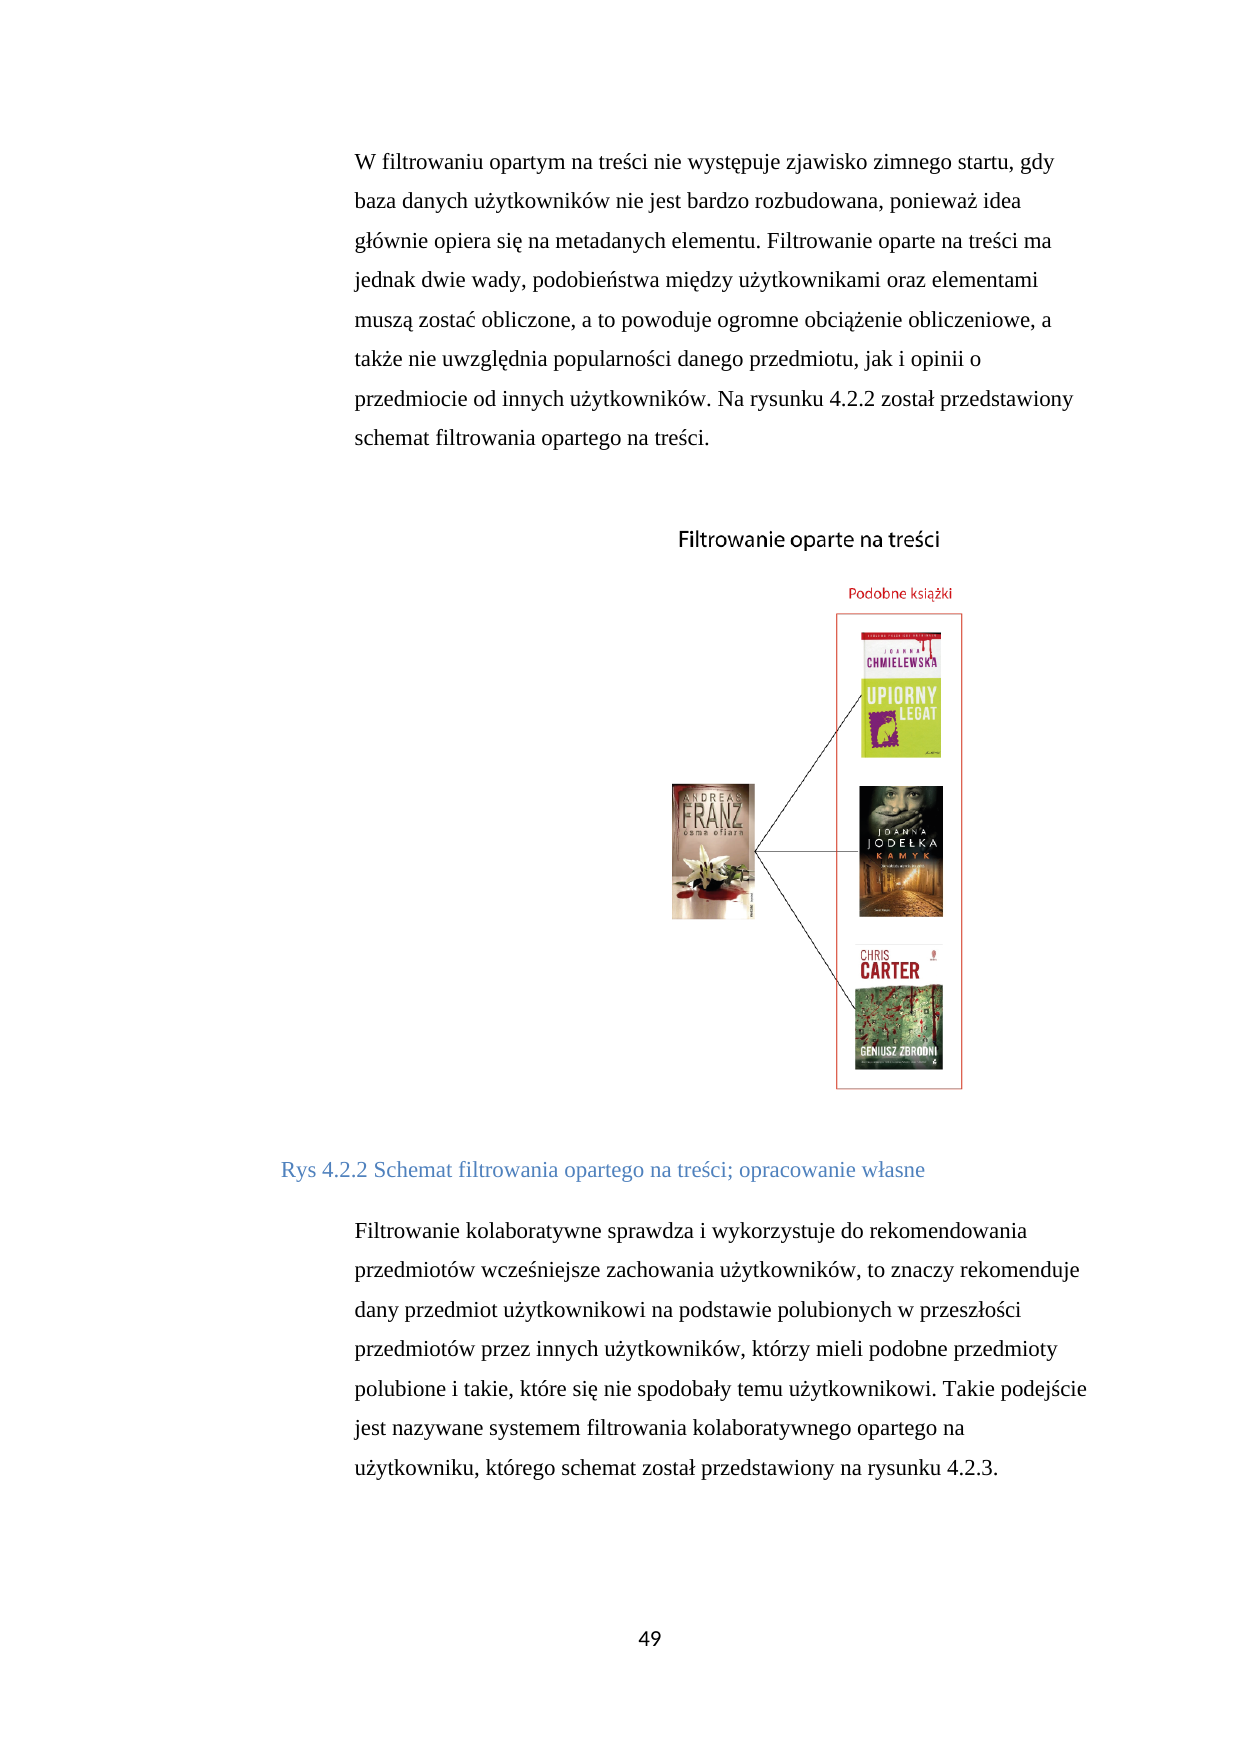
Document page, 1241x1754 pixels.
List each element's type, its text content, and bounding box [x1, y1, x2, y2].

text W filtrowaniu opartym na treści nie występuje zjawisko zimnego startu, gdy baza danych użytkowników nie jest bardzo rozbudowana, ponieważ idea głównie opiera się na metadanych elementu. Filtrowanie oparte na treści ma jednak dwie wady, podobieństwa między użytkownikami oraz elementami muszą zostać obliczone, a to powoduje ogromne obciążenie obliczeniowe, a także nie uwzględnia popularności danego przedmiotu, jak i opinii o przedmiocie od innych użytkowników. Na rysunku 4.2.2 został przedstawiony schemat filtrowania opartego na treści. [354, 148, 1092, 450]
text Rys 4.2.2 Schemat filtrowania opartego na treści; opracowanie własne [281, 1156, 1092, 1183]
picture [575, 484, 1034, 1132]
text Filtrowanie kolaboratywne sprawdza i wykorzystuje do rekomendowania przedmiotów wcześniejsze zachowania użytkowników, to znaczy rekomenduje dany przedmiot użytkownikowi na podstawie polubionych w przeszłości przedmiotów przez innych użytkowników, którzy mieli podobne przedmioty polubione i takie, które się nie spodobały temu użytkownikowi. Takie podejście jest nazywane systemem filtrowania kolaboratywnego opartego na użytkowniku, którego schemat został przedstawiony na rysunku 4.2.3. [354, 1217, 1092, 1480]
